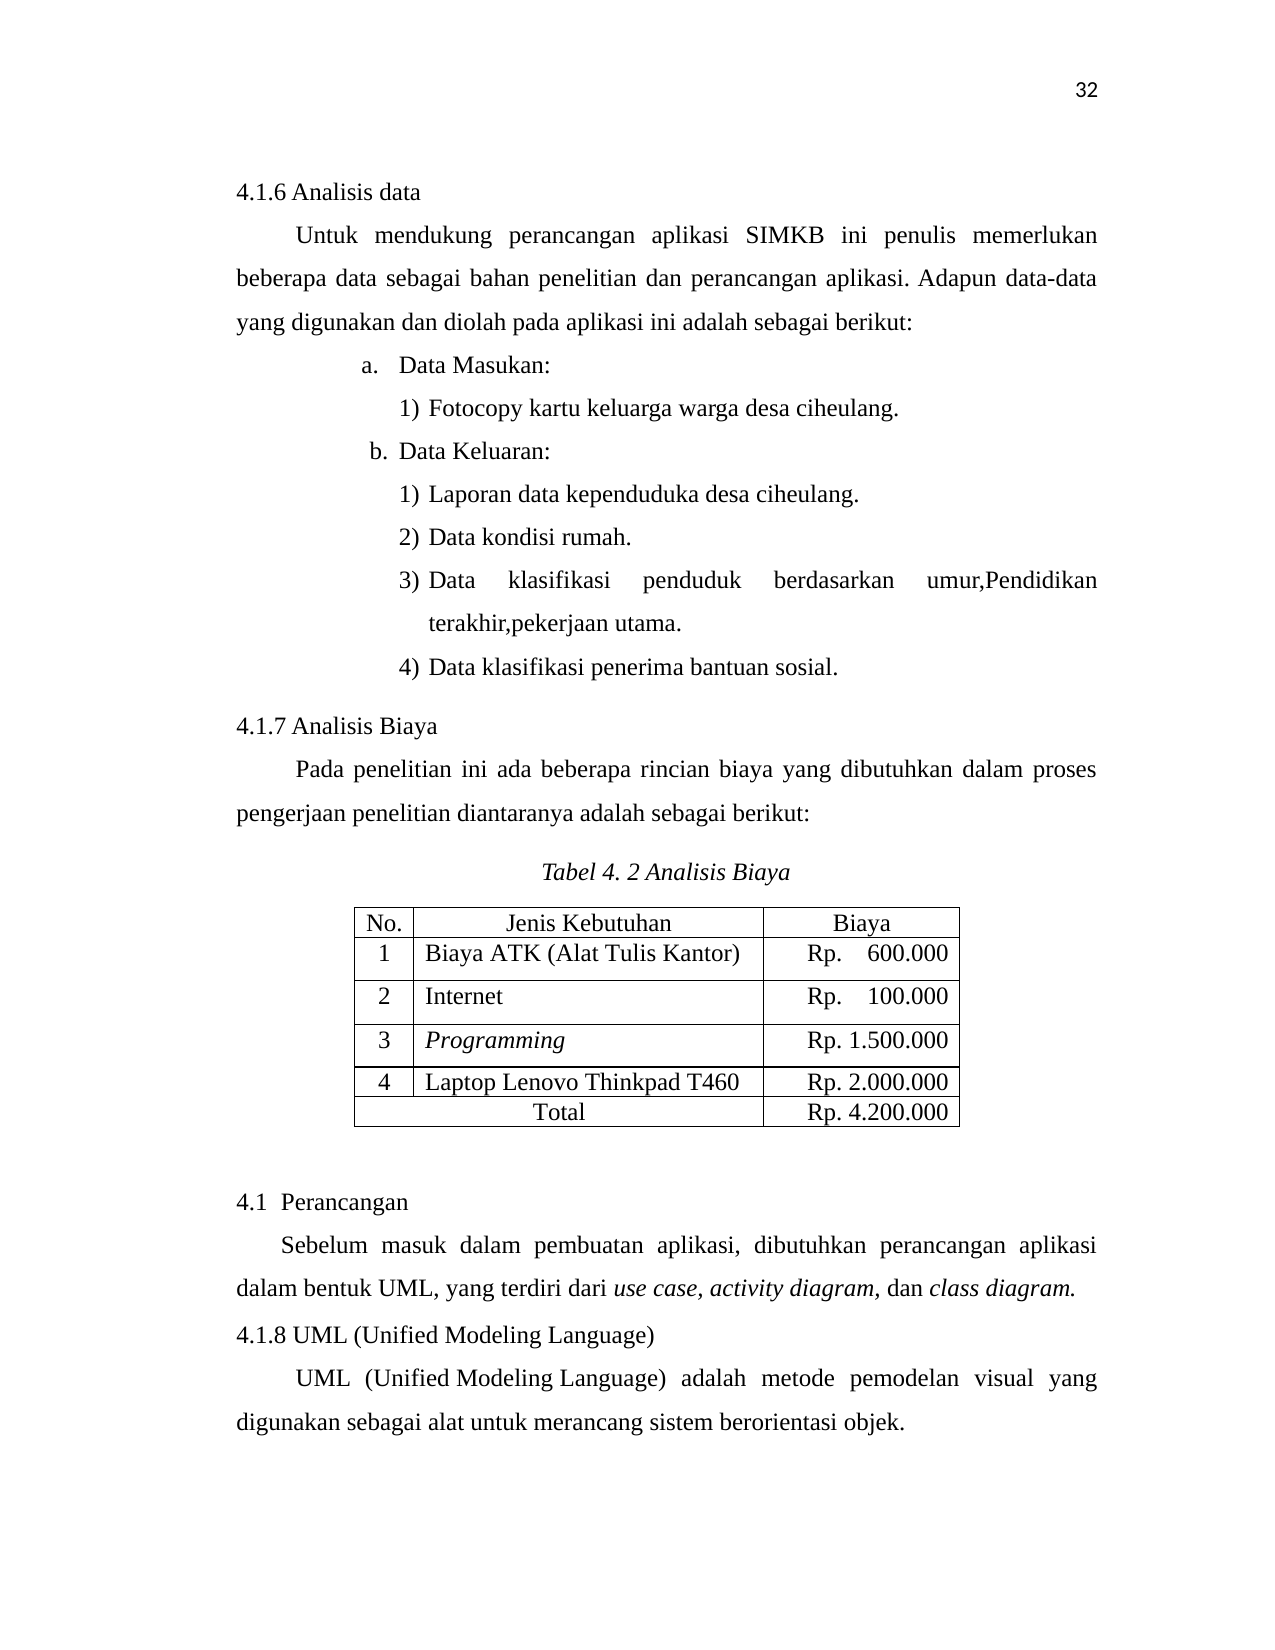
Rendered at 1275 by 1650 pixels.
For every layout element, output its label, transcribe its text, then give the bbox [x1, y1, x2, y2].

text UML (Unified Modeling Language) adalah metode pemodelan visual yang digunakan sebagai alat untuk merancang sistem berorientasi objek. [236, 1363, 1098, 1435]
list Pada penelitian ini ada beberapa rincian biaya yang dibutuhkan dalam proses pengerjaan penelitian diantaranya adalah sebagai berikut: [236, 754, 1098, 826]
list Laporan data kependuduka desa ciheulang. [399, 479, 1098, 508]
table_cell Rp. 4.200.000 [764, 1097, 959, 1126]
subtitle 4.1.8 UML (Unified Modeling Language) [236, 1320, 1098, 1349]
list Data kondisi rumah. [399, 522, 1098, 551]
table_cell 4 [355, 1068, 413, 1096]
list Fotocopy kartu keluarga warga desa ciheulang. [399, 393, 1098, 422]
table_cell 2 [355, 981, 413, 1024]
table_header Jenis Kebutuhan [414, 908, 763, 937]
table_header No. [355, 908, 413, 937]
table_cell 1 [355, 938, 413, 980]
list Data Keluaran: [369, 436, 1098, 465]
table_cell Programming [414, 1025, 763, 1066]
table_header Biaya [764, 908, 959, 937]
table_cell Rp. 2.000.000 [764, 1068, 959, 1096]
text Sebelum masuk dalam pembuatan aplikasi, dibutuhkan perancangan aplikasi dalam bentuk UML, yang terdiri dari use case, activity diagram, dan class diagram. [236, 1230, 1098, 1302]
table_cell Total [355, 1097, 763, 1126]
table_cell Internet [414, 981, 763, 1024]
list Data Masukan: [361, 350, 1098, 378]
table_cell Rp. 600.000 [764, 938, 959, 980]
text Tabel 4. 2 Analisis Biaya [236, 857, 1098, 886]
subtitle 4.1.6 Analisis data [236, 177, 1098, 206]
table_cell Rp. 100.000 [764, 981, 959, 1024]
list Data klasifikasi penerima bantuan sosial. [399, 652, 1098, 680]
table_cell Rp. 1.500.000 [764, 1025, 959, 1066]
table_cell 3 [355, 1025, 413, 1066]
table_cell Biaya ATK (Alat Tulis Kantor) [414, 938, 763, 980]
subtitle 4.1.7 Analisis Biaya [236, 711, 1098, 740]
list Data klasifikasi penduduk berdasarkan umur,Pendidikan terakhir,pekerjaan utama. [399, 565, 1098, 637]
list Untuk mendukung perancangan aplikasi SIMKB ini penulis memerlukan beberapa data sebagai bahan penelitian dan perancangan aplikasi. Adapun data-data yang digunakan dan diolah pada aplikasi ini adalah sebagai berikut: [236, 220, 1098, 335]
list Perancangan [236, 1187, 1098, 1216]
table_cell Laptop Lenovo Thinkpad T460 [414, 1068, 763, 1096]
